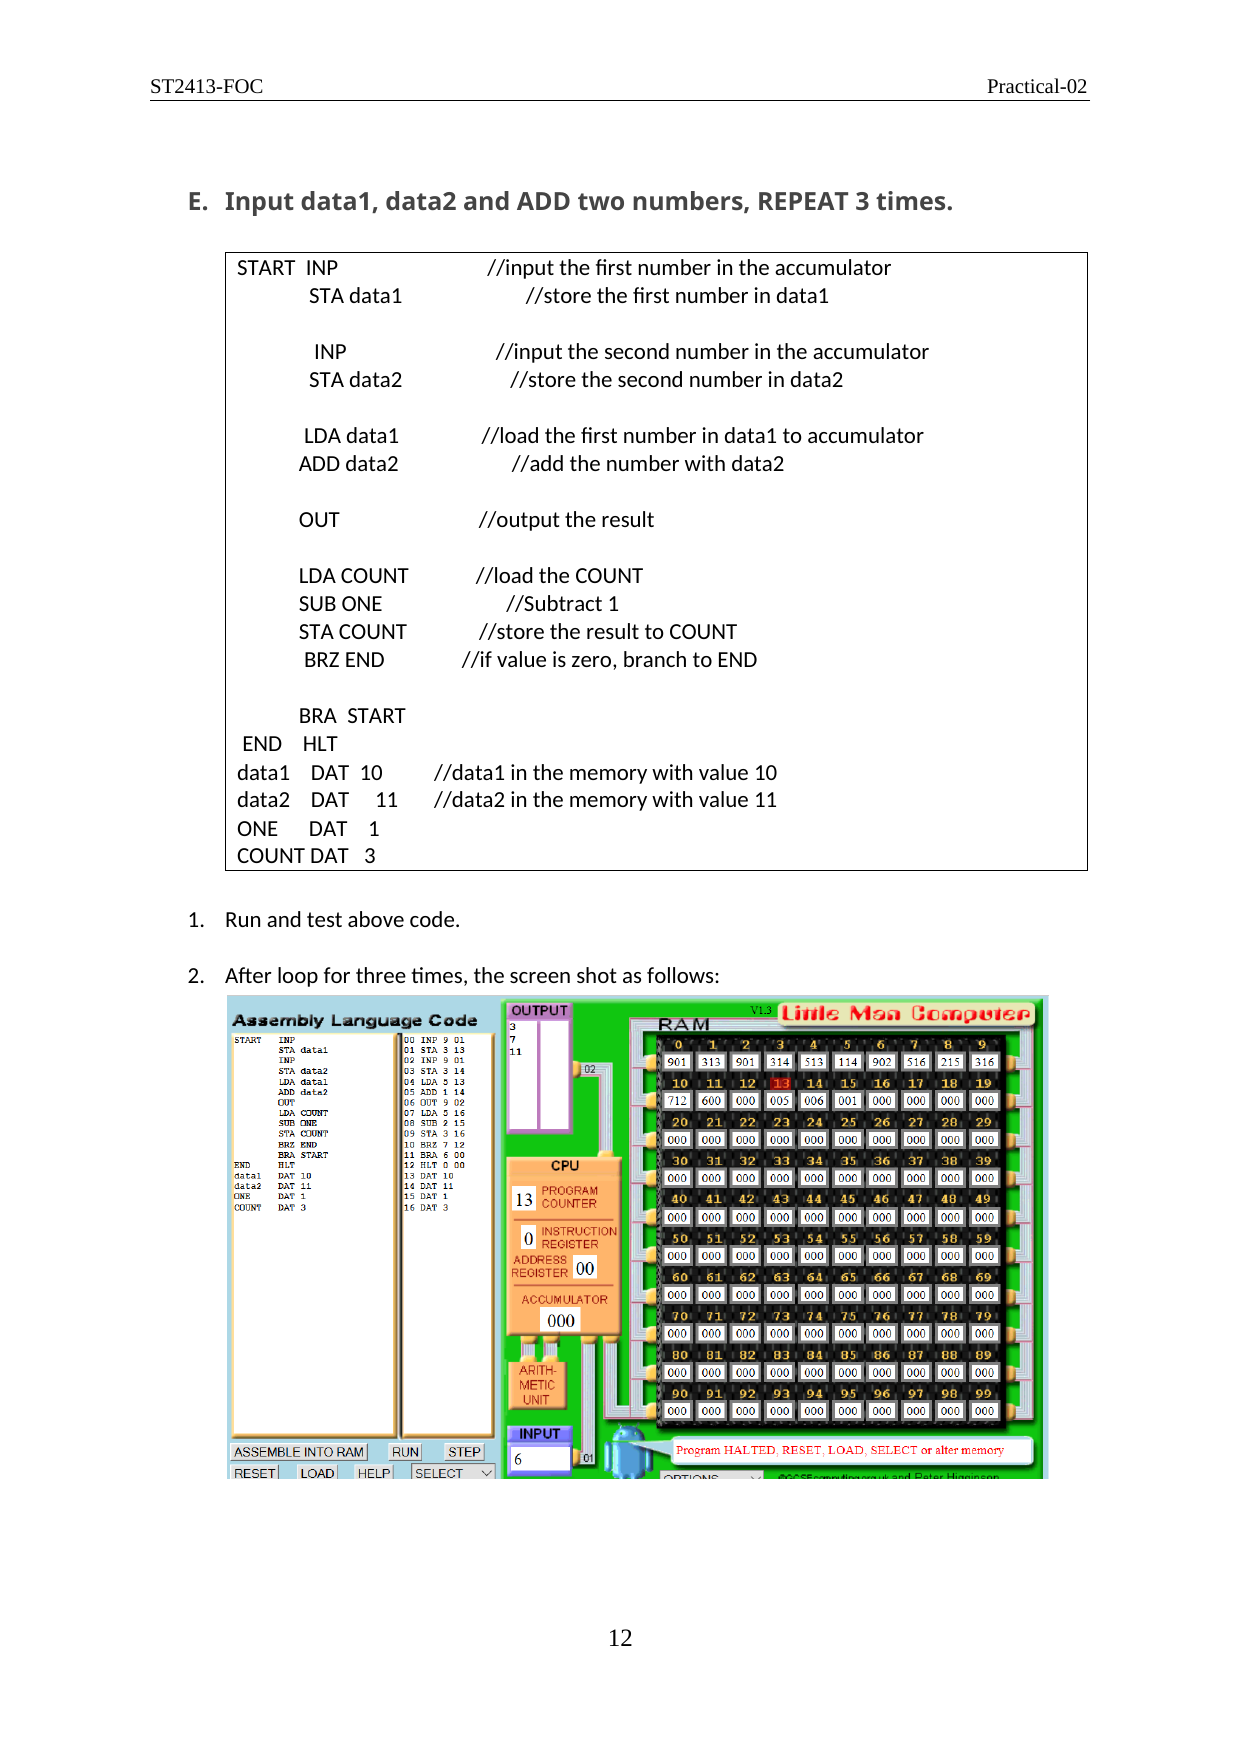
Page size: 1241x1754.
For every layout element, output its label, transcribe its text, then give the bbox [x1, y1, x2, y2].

list After loop for three times, the screen shot as follows: [187, 961, 1090, 989]
table_header START INP //input the first number in the accumulator STA data1 //store the first number in data1 INP //input the second number in the accumulator STA data2 //store the second number in data2 LDA data1 //load the first number in data1 to accumulator ADD data2 //add the number with data2 OUT //output the result LDA COUNT //load the COUNT SUB ONE //Subtract 1 STA COUNT //store the result to COUNT BRZ END //if value is zero, branch to END BRA START END HLT data1 DAT 10 //data1 in the memory with value 10 data2 DAT 11 //data2 in the memory with value 11 ONE DAT 1 COUNT DAT 3 [226, 253, 1087, 870]
list Input data1, data2 and ADD two numbers, REPEAT 3 times. [187, 184, 1090, 218]
list Run and test above code. [187, 905, 1090, 933]
picture [227, 995, 1049, 1479]
